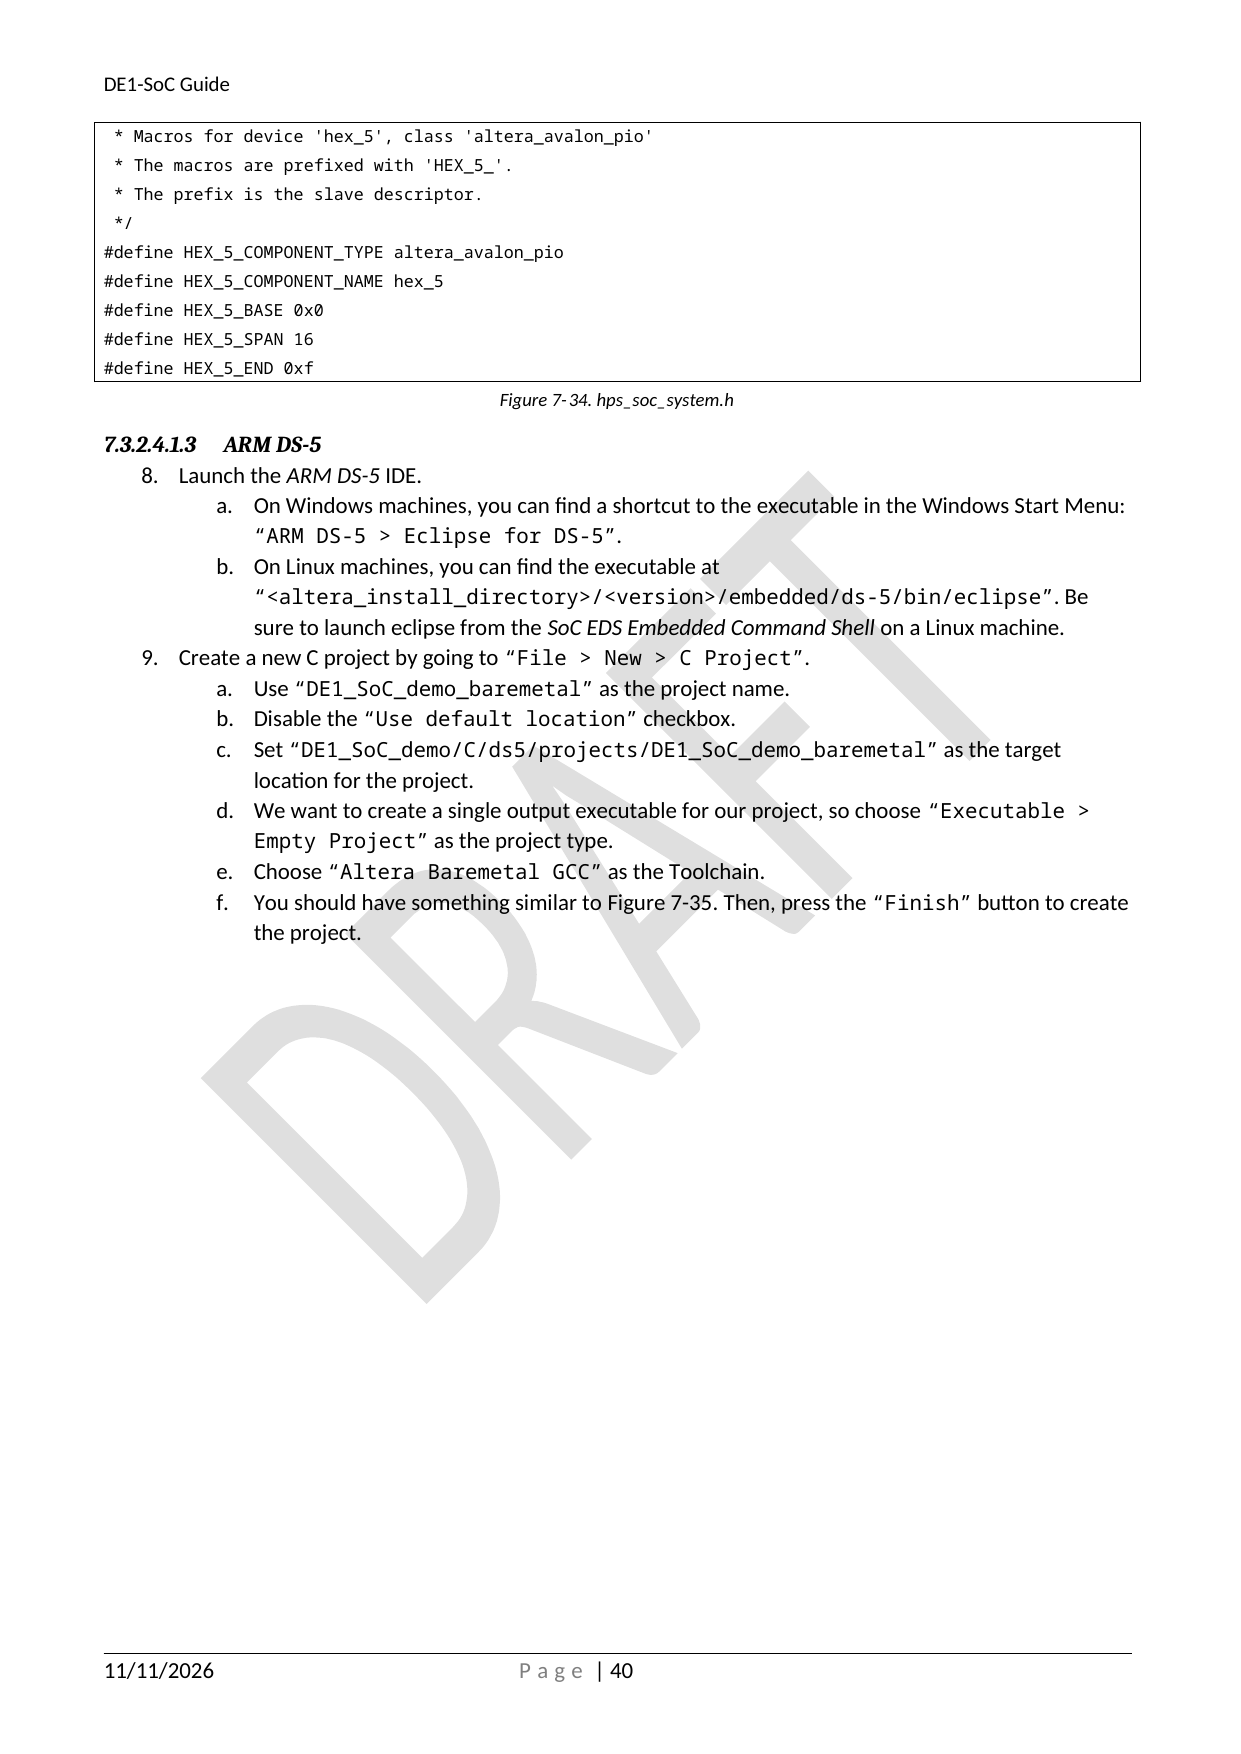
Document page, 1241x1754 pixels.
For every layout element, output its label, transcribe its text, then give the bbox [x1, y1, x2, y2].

text #define HEX_5_COMPONENT_TYPE altera_avalon_pio [95, 237, 1140, 263]
list Create a new C project by going to “File > New > C Project”. [141, 643, 1132, 672]
text #define HEX_5_BASE 0x0 [95, 295, 1140, 321]
text * Macros for device 'hex_5', class 'altera_avalon_pio' [95, 123, 1140, 147]
text #define HEX_5_SPAN 16 [95, 324, 1140, 350]
list Use “DE1_SoC_demo_baremetal” as the project name. [216, 674, 1132, 702]
text #define HEX_5_END 0xf [95, 353, 1140, 381]
subtitle ARM DS-5 [103, 432, 1132, 459]
list On Linux machines, you can find the executable at “<altera_install_directory>/<version>/embedded/ds-5/bin/eclipse”. Be sure to launch eclipse from the SoC EDS Embedded Command Shell on a Linux machine. [216, 552, 1132, 641]
text #define HEX_5_COMPONENT_NAME hex_5 [95, 266, 1140, 292]
list On Windows machines, you can find a shortcut to the executable in the Windows Start Menu: “ARM DS-5 > Eclipse for DS-5”. [216, 491, 1132, 549]
list Launch the ARM DS-5 IDE. [141, 461, 1132, 489]
list We want to create a single output executable for our project, so choose “Executable > Empty Project” as the project type. [216, 796, 1132, 855]
list Disable the “Use default location” checkbox. [216, 704, 1132, 733]
text * The prefix is the slave descriptor. [95, 179, 1140, 205]
text * The macros are prefixed with 'HEX_5_'. [95, 151, 1140, 176]
list Set “DE1_SoC_demo/C/ds5/projects/DE1_SoC_demo_baremetal” as the target location for the project. [216, 735, 1132, 794]
list Choose “Altera Baremetal GCC” as the Toolchain. [216, 857, 1132, 886]
text */ [95, 208, 1140, 234]
